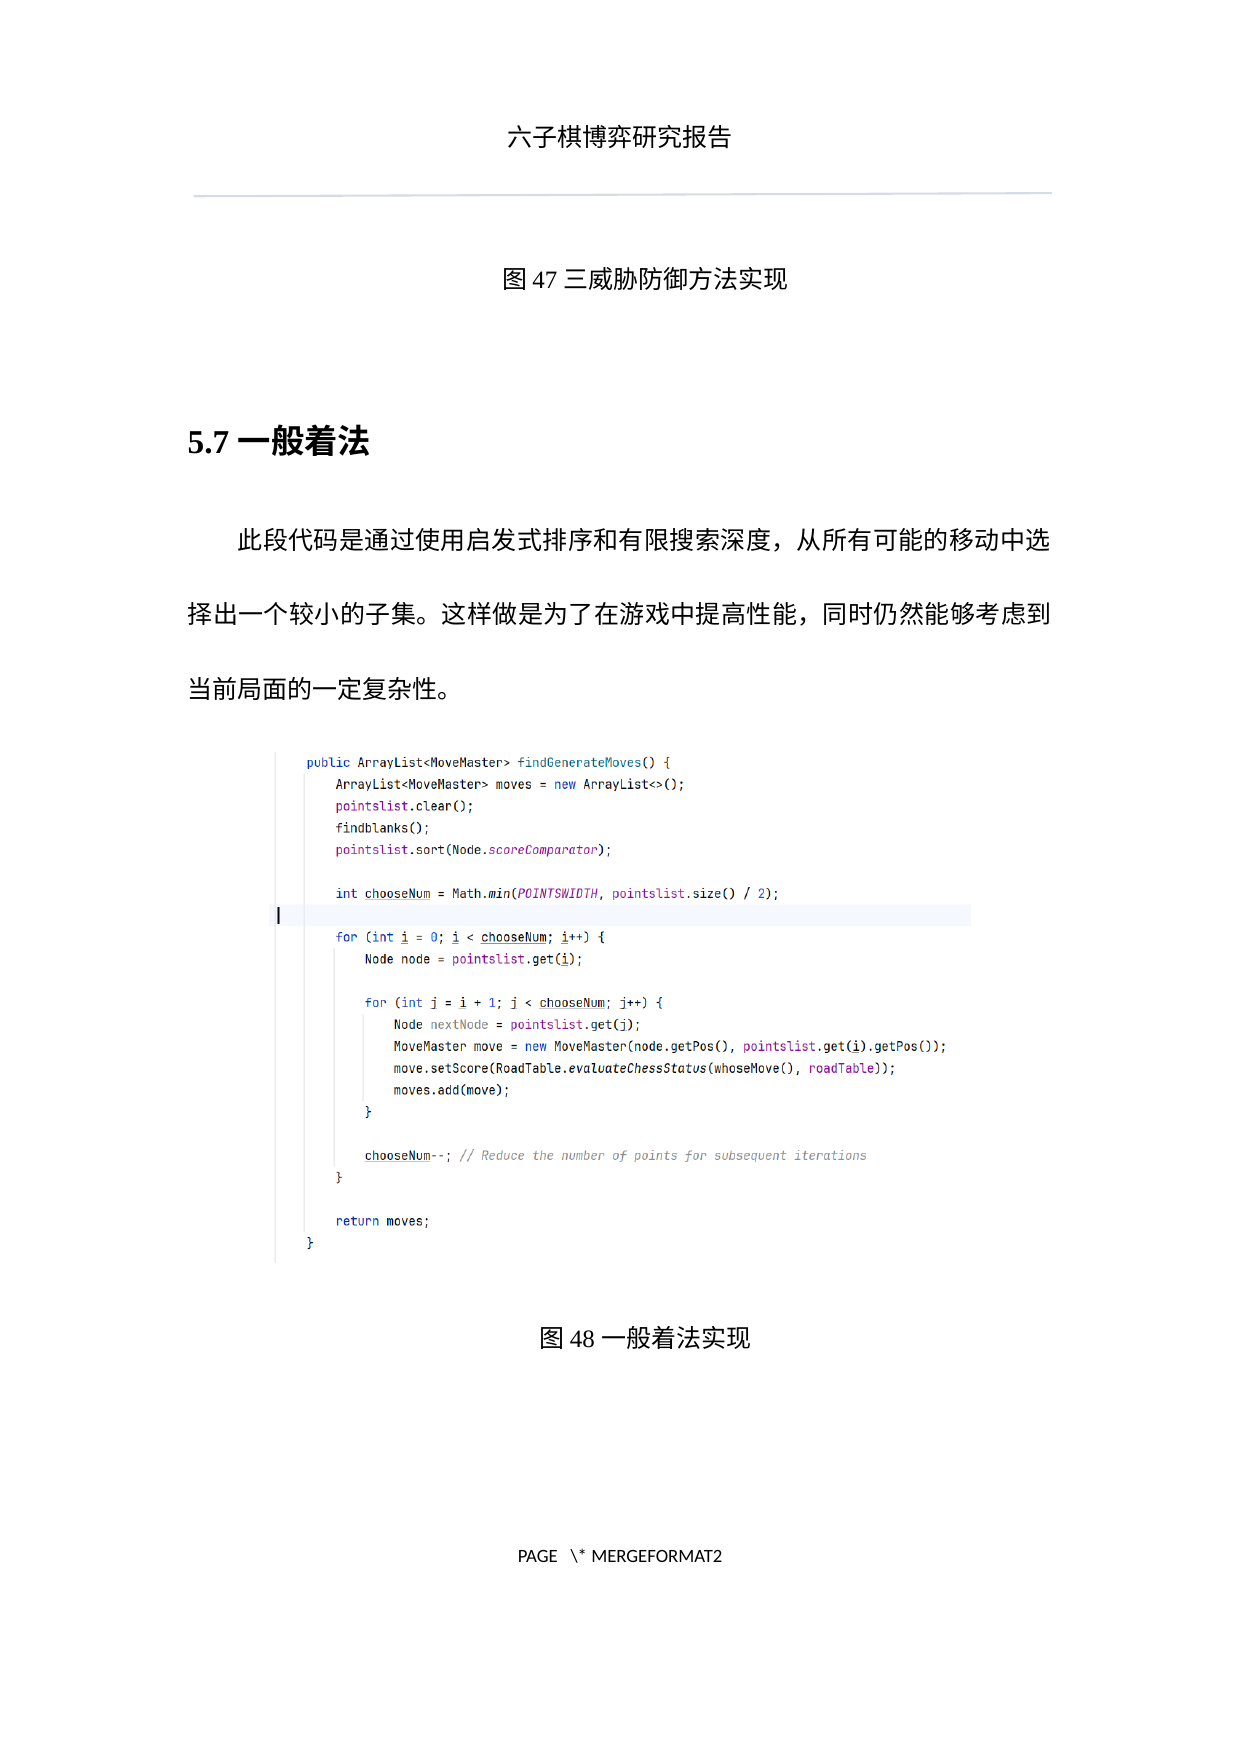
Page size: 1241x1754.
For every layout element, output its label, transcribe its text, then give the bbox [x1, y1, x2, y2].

picture [269, 752, 972, 1263]
text 此段代码是通过使用启发式排序和有限搜索深度，从所有可能的移动中选择出一个较小的子集。这样做是为了在游戏中提高性能，同时仍然能够考虑到当前局面的一定复杂性。 [187, 506, 1053, 720]
text 5.7 一般着法 [187, 406, 1053, 471]
text 图47 三威胁防御方法实现 [187, 245, 1053, 310]
text 图48 一般着法实现 [187, 1304, 1053, 1369]
